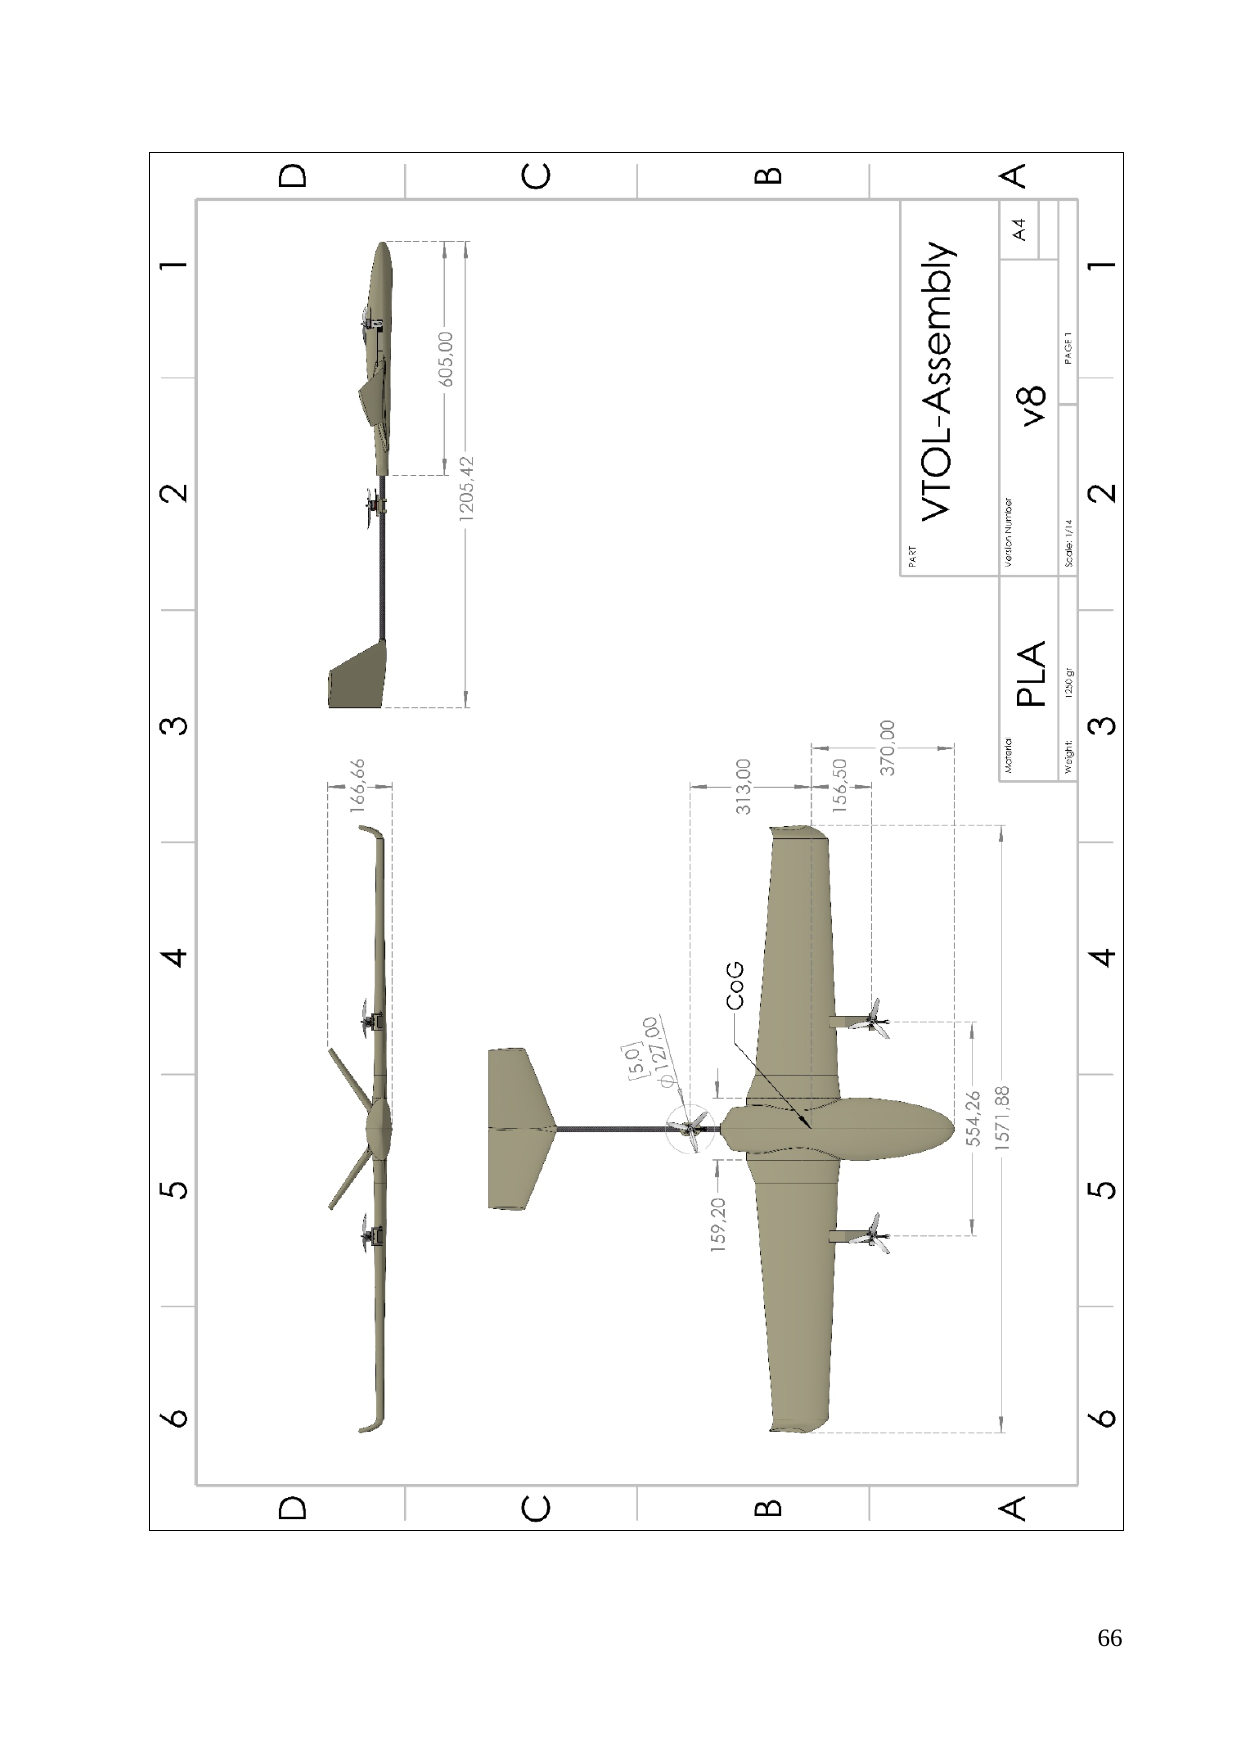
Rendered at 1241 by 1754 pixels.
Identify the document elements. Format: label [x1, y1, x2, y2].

picture [151, 154, 1123, 1530]
